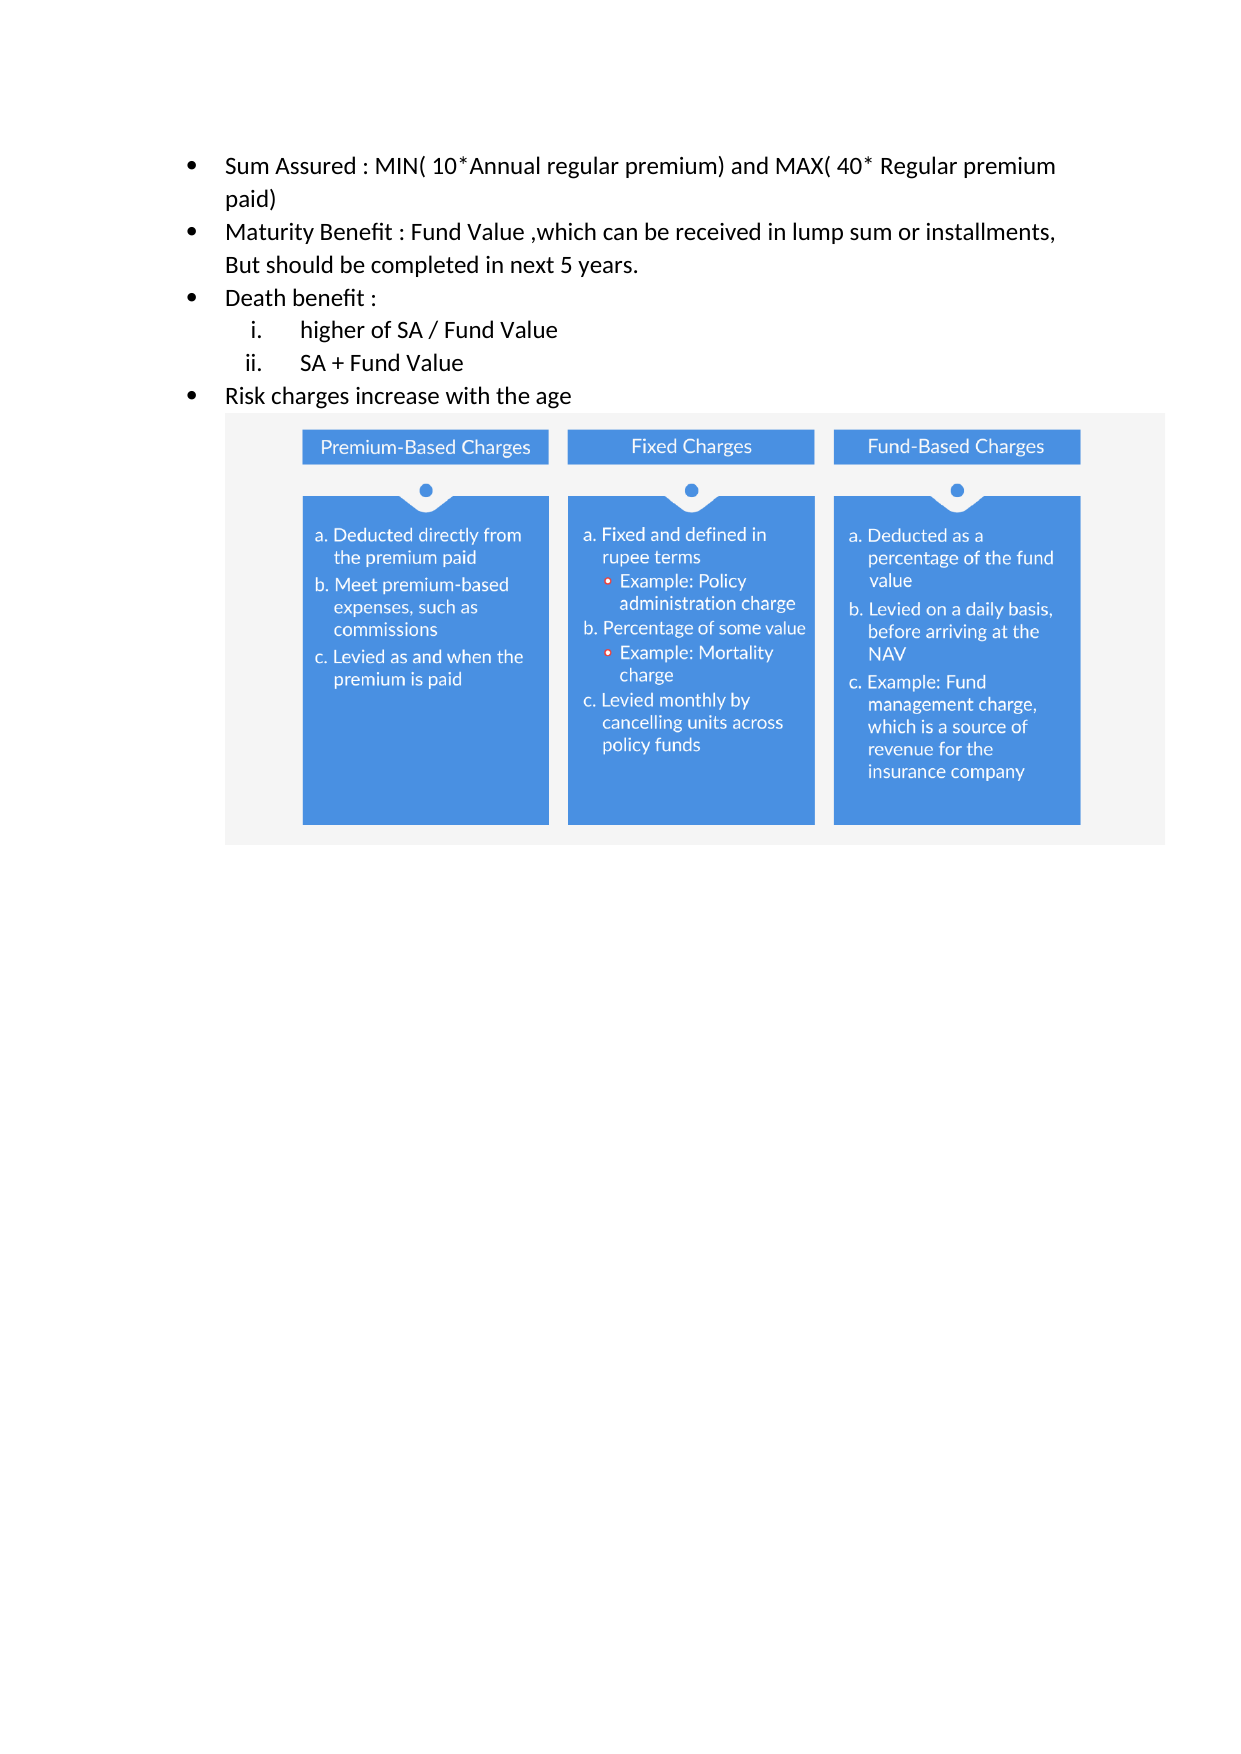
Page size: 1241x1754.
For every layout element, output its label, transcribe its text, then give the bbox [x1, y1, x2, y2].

list Death benefit : [187, 282, 1090, 312]
picture [225, 413, 1166, 847]
list Risk charges increase with the age [187, 380, 1090, 411]
list Maturity Benefit : Fund Value ,which can be received in lump sum or installments, But should be completed in next 5 years. [187, 216, 1090, 279]
list Sum Assured : MIN( 10*Annual regular premium) and MAX( 40* Regular premium paid) [187, 150, 1090, 213]
list higher of SA / Fund Value [262, 314, 1090, 345]
list SA + Fund Value [262, 347, 1090, 378]
